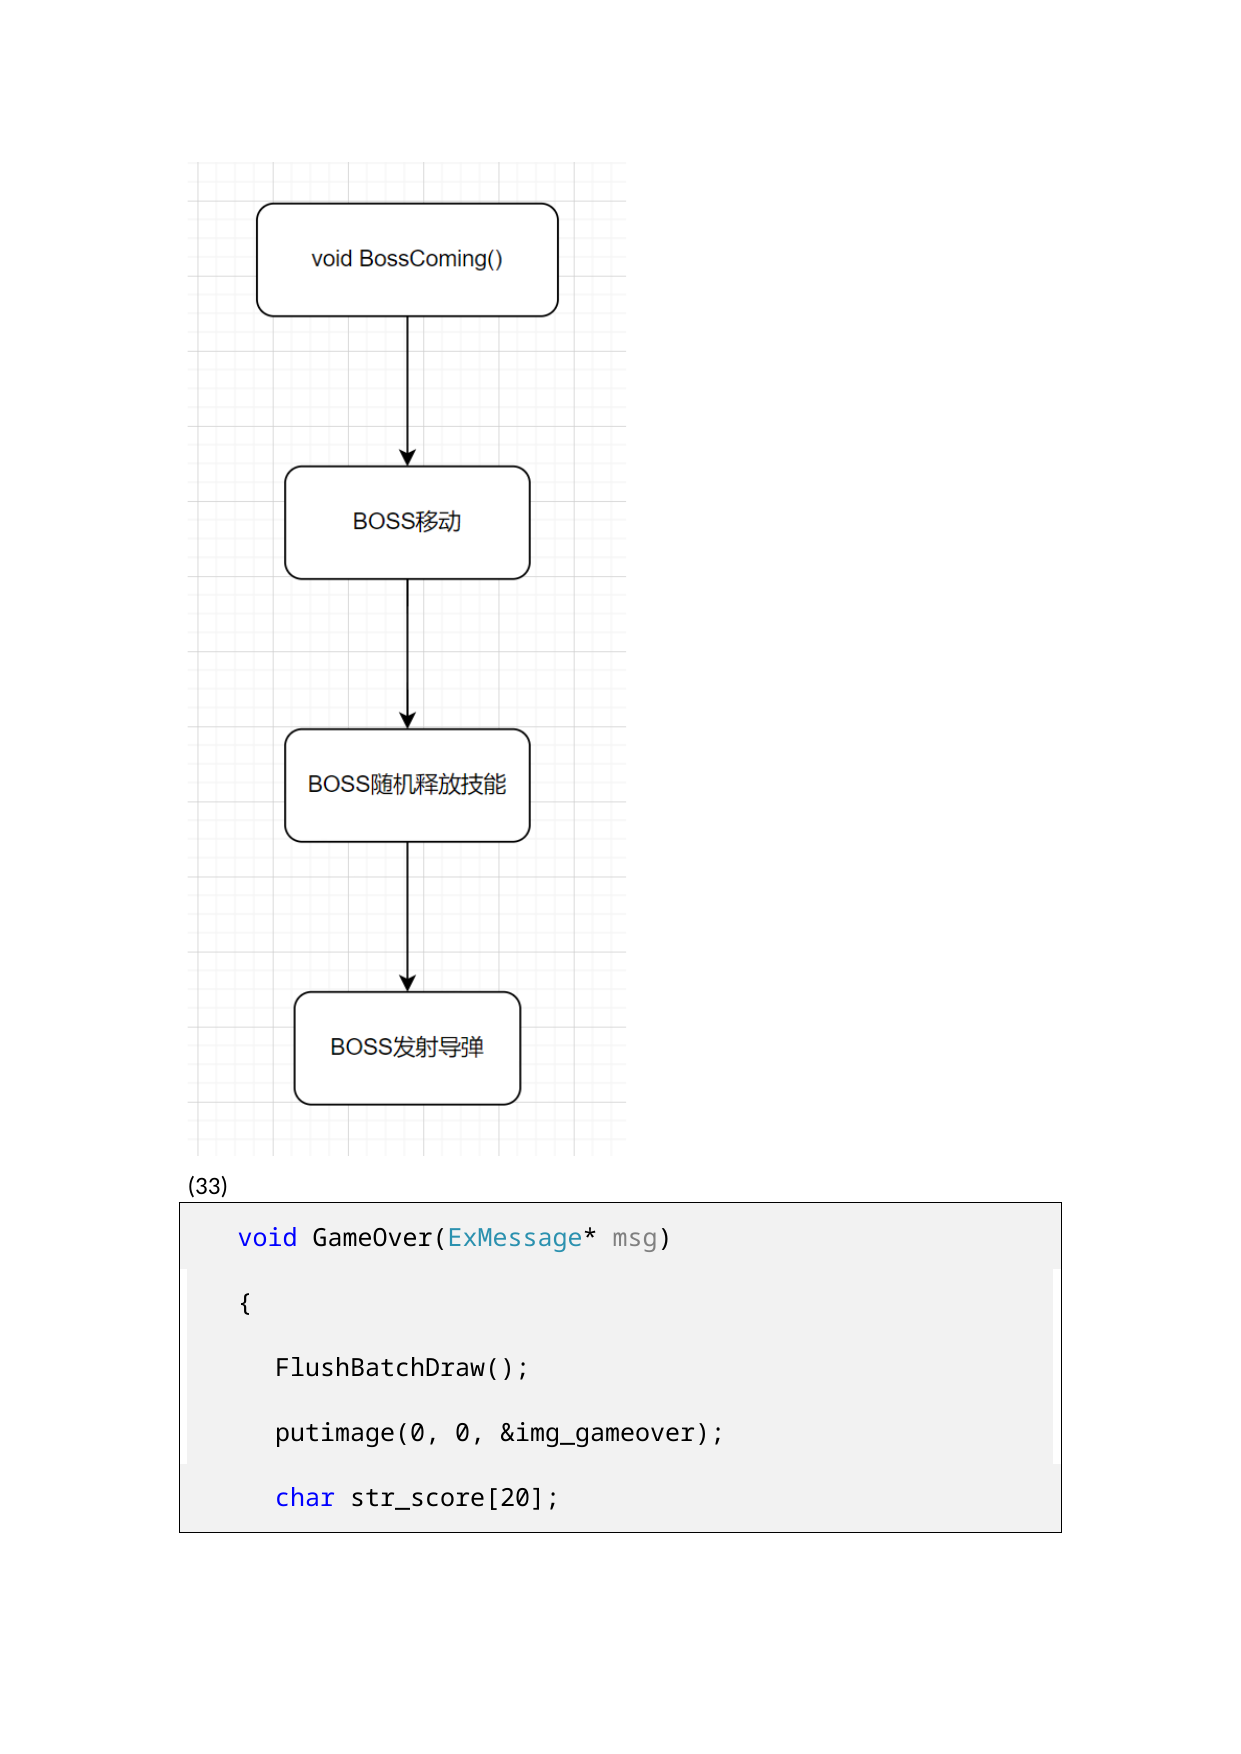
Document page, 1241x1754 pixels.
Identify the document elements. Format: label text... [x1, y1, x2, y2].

text { [187, 1269, 1053, 1334]
text putimage(0, 0, &img_gameover); [187, 1399, 1053, 1462]
text void GameOver(ExMessage* msg) [180, 1203, 1061, 1269]
text (33) [187, 1169, 1053, 1202]
text FlushBatchDraw(); [187, 1334, 1053, 1399]
picture [187, 162, 627, 1156]
text char str_score[20]; [180, 1462, 1061, 1532]
